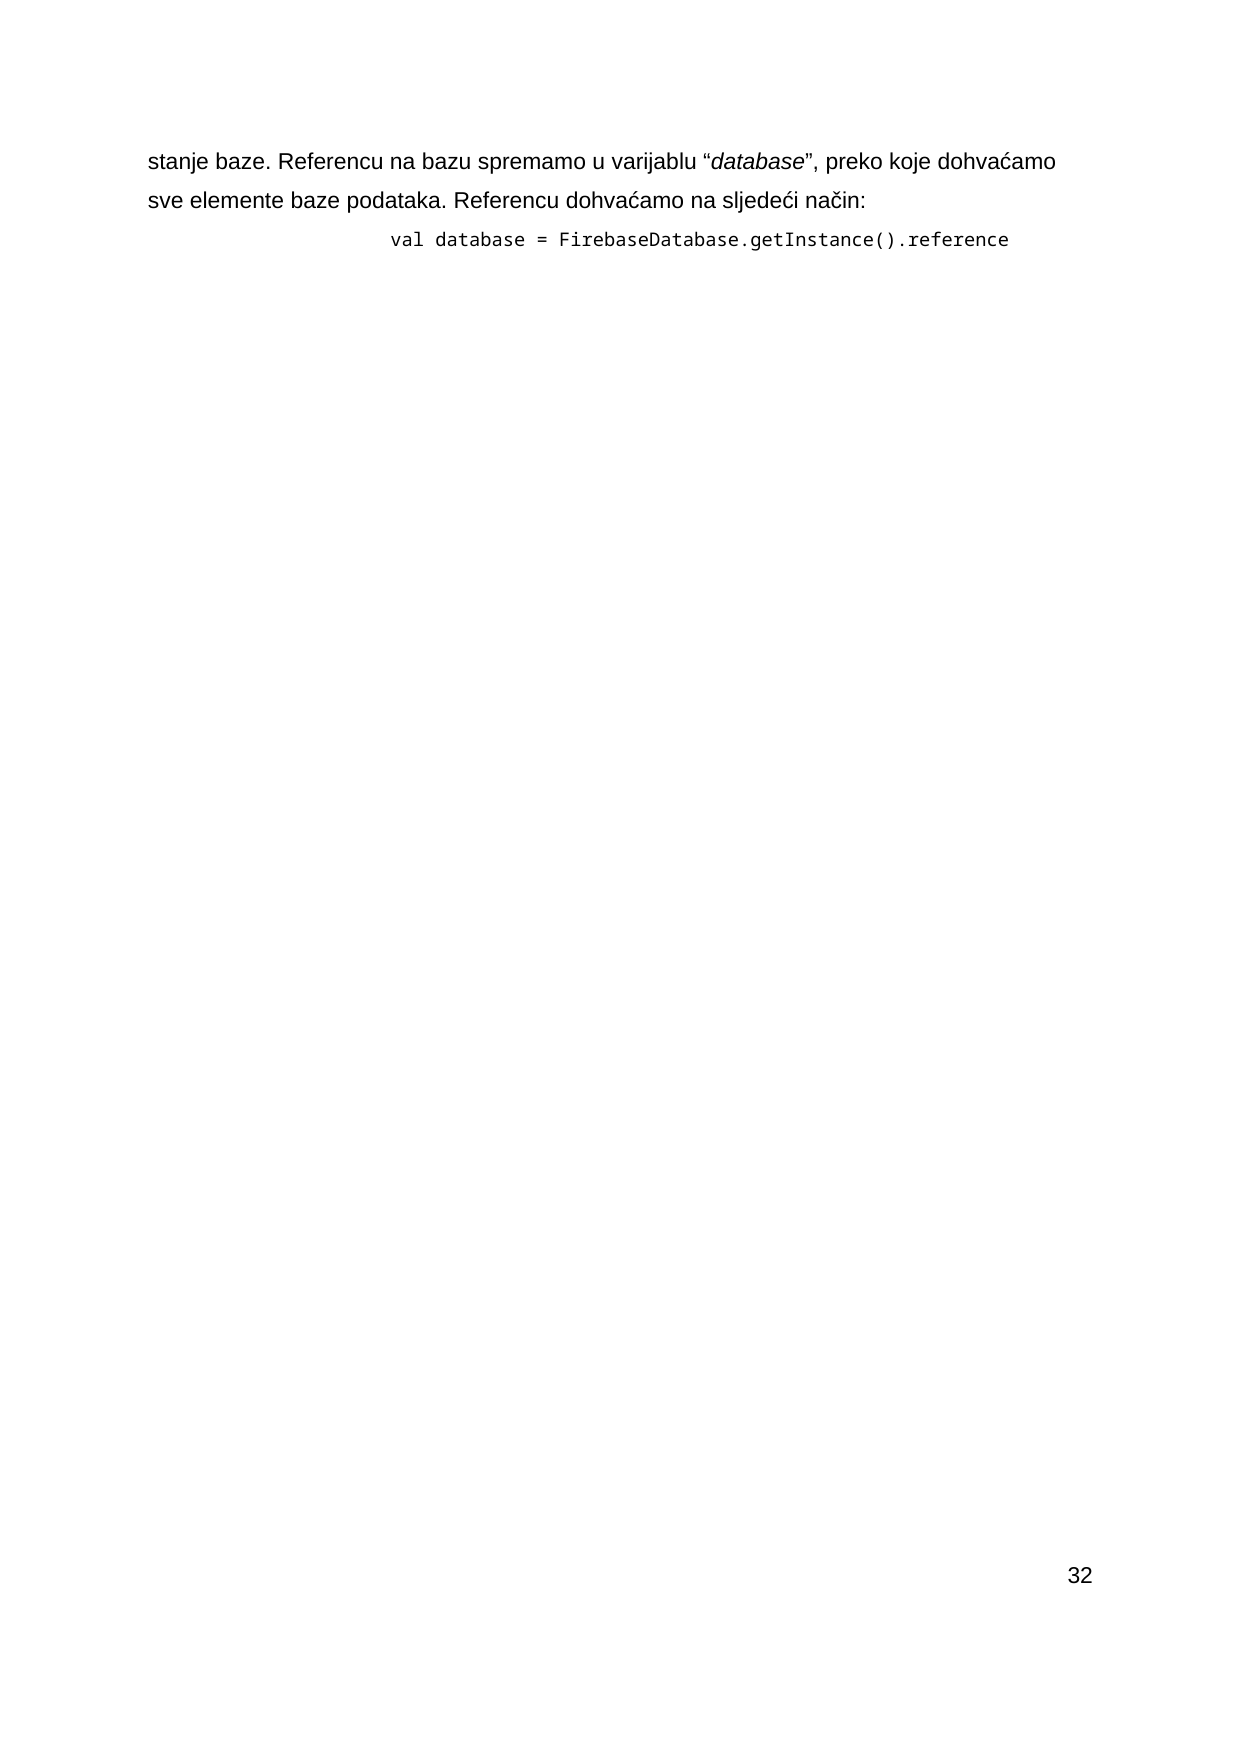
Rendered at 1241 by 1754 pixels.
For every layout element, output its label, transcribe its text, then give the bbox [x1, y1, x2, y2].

text val database = FirebaseDatabase.getInstance().reference [148, 227, 1093, 252]
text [148, 148, 1093, 213]
